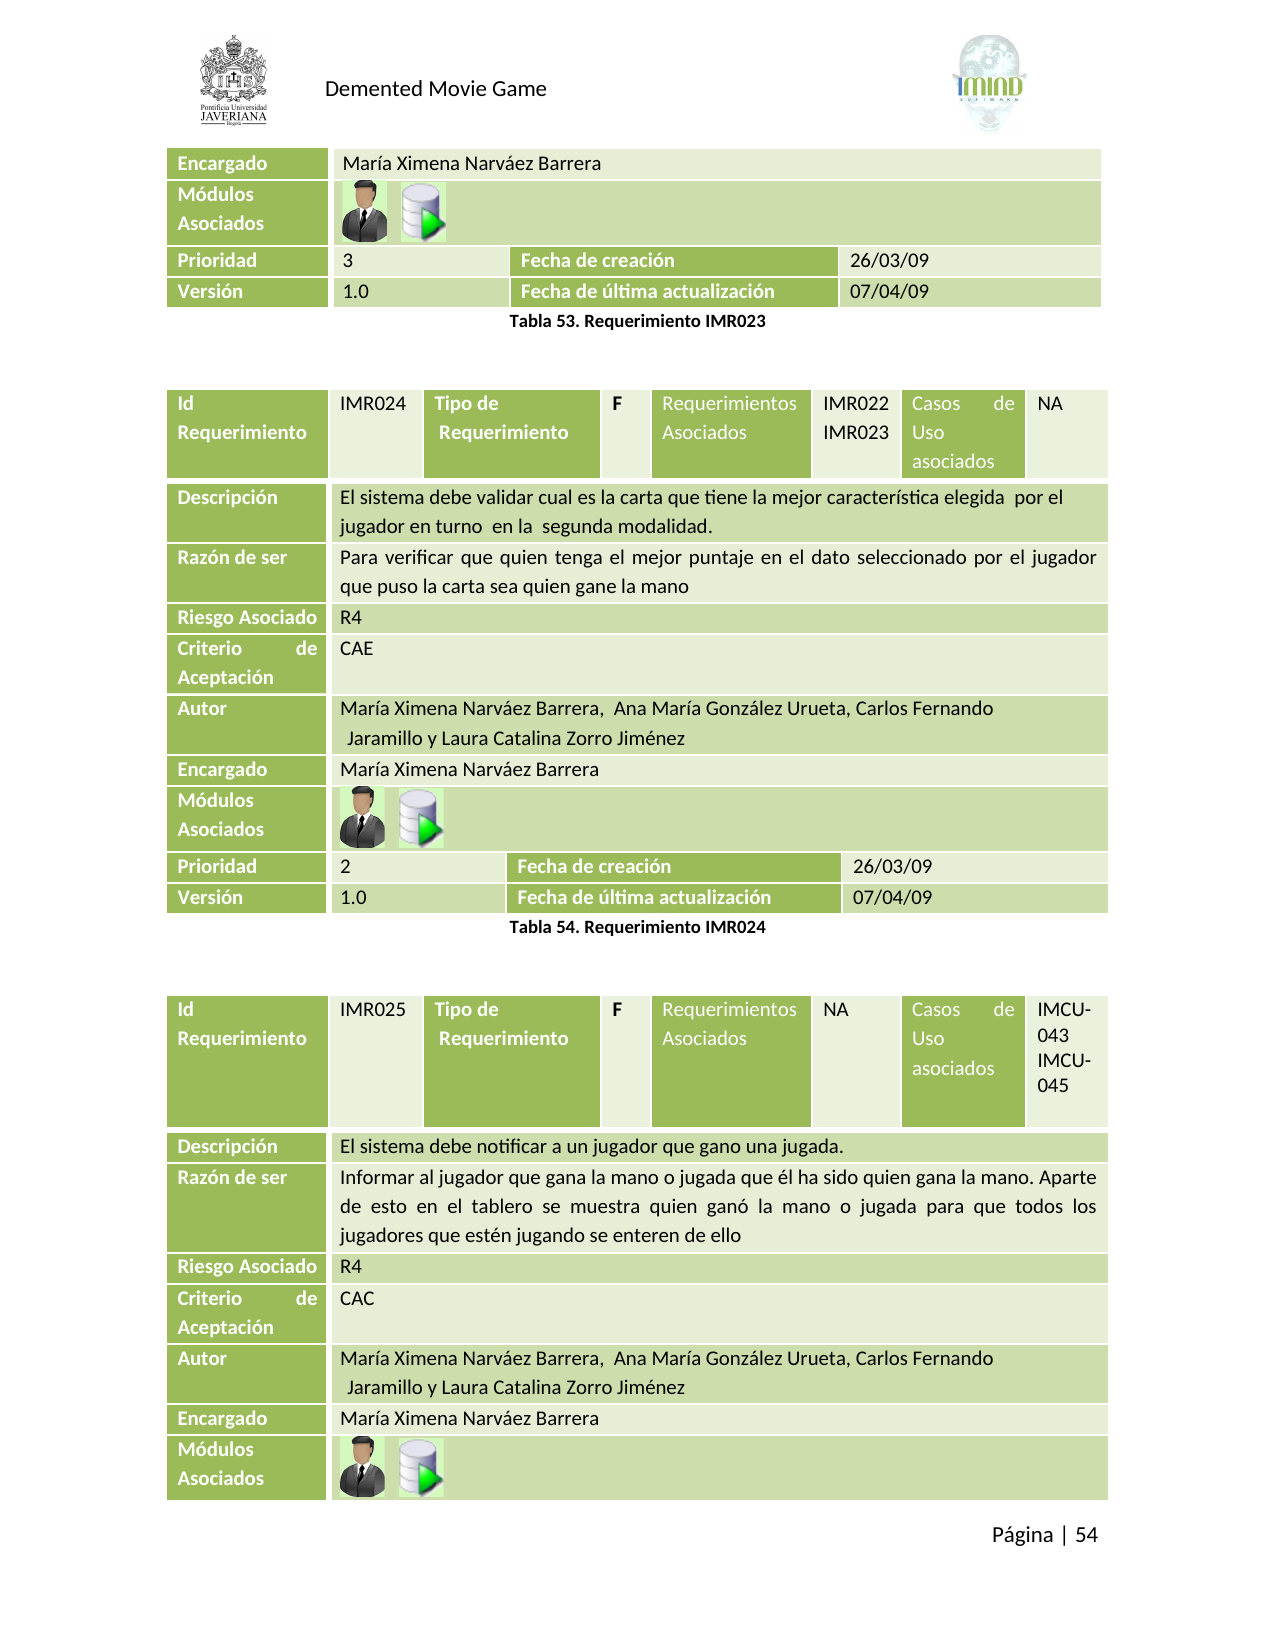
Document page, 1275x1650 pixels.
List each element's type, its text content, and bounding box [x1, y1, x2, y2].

table_cell 1.0 [334, 278, 509, 307]
table_cell Prioridad [167, 853, 326, 882]
table_cell 26/03/09 [839, 247, 1101, 276]
picture [200, 35, 267, 126]
table_cell Descripción [167, 1133, 326, 1162]
table_cell Riesgo Asociado [167, 1254, 326, 1283]
table_cell 3 [334, 247, 509, 276]
table_cell 07/04/09 [840, 278, 1101, 307]
table_cell Criterio de Aceptación [167, 1285, 326, 1343]
table_cell María Ximena Narváez Barrera, Ana María González Urueta, Carlos Fernando Jaramillo y Laura Catalina Zorro Jiménez [332, 696, 1108, 754]
table_cell Encargado [167, 756, 326, 785]
table_cell [332, 1436, 1108, 1500]
table_cell Fecha de creación [507, 853, 841, 882]
table_header F [602, 390, 650, 478]
table_cell 1.0 [332, 884, 505, 913]
table_cell Criterio de Aceptación [167, 635, 326, 693]
table_cell María Ximena Narváez Barrera, Ana María González Urueta, Carlos Fernando Jaramillo y Laura Catalina Zorro Jiménez [332, 1345, 1108, 1403]
picture [398, 788, 444, 848]
table_cell Versión [167, 884, 326, 913]
table_cell CAE [332, 635, 1108, 693]
table_cell Fecha de última actualización [511, 278, 838, 307]
table_header Id Requerimiento [167, 996, 328, 1127]
text Tabla 53. Requerimiento IMR023 [177, 309, 1098, 332]
table_cell Riesgo Asociado [167, 604, 326, 633]
table_header F [602, 996, 650, 1127]
picture [401, 182, 446, 242]
table_cell R4 [332, 1254, 1108, 1283]
table_header Tipo de Requerimiento [424, 390, 600, 478]
table_header Requerimientos Asociados [652, 996, 811, 1127]
table_cell Módulos Asociados [167, 1436, 326, 1500]
table_cell Fecha de creación [510, 247, 838, 276]
table_cell 07/04/09 [843, 884, 1108, 913]
picture [340, 786, 385, 848]
table_cell R4 [332, 604, 1108, 633]
picture [342, 180, 387, 242]
table_cell María Ximena Narváez Barrera [332, 1405, 1108, 1434]
table_header Tipo de Requerimiento [424, 996, 600, 1127]
picture [340, 1436, 385, 1497]
table_cell Razón de ser [167, 1164, 326, 1252]
table_header IMR022 IMR023 [813, 390, 900, 478]
table_cell Fecha de última actualización [507, 884, 841, 913]
table_header NA [813, 996, 900, 1127]
table_header Requerimientos Asociados [652, 390, 811, 478]
table_cell María Ximena Narváez Barrera [332, 756, 1108, 785]
table_cell María Ximena Narváez Barrera [334, 149, 1101, 179]
table_cell El sistema debe notificar a un jugador que gano una jugada. [332, 1133, 1108, 1162]
table_header IMR025 [330, 996, 422, 1127]
table_cell Informar al jugador que gana la mano o jugada que él ha sido quien gana la mano. Aparte de esto en el tablero se muestra quien ganó la mano o jugada para que todos los jugadores que estén jugando se enteren de ello [332, 1164, 1108, 1252]
table_cell Descripción [167, 484, 326, 542]
table_cell [332, 787, 1108, 851]
table_cell Razón de ser [167, 544, 326, 602]
table_header Id Requerimiento [167, 390, 328, 478]
table_cell 2 [332, 853, 505, 882]
table_cell Encargado [167, 1405, 326, 1434]
table_cell Autor [167, 696, 326, 754]
text Tabla 54. Requerimiento IMR024 [177, 915, 1098, 938]
table_header IMR024 [330, 390, 422, 478]
table_header Casos de Uso asociados [902, 996, 1025, 1127]
table_cell Prioridad [167, 247, 328, 276]
picture [951, 35, 1033, 138]
table_cell Autor [167, 1345, 326, 1403]
table_cell [334, 181, 1101, 245]
picture [398, 1438, 444, 1497]
table_cell Módulos Asociados [167, 181, 328, 245]
table_header Casos de Uso asociados [902, 390, 1025, 478]
table_cell Encargado [167, 148, 328, 179]
table_header NA [1027, 390, 1108, 478]
table_cell El sistema debe validar cual es la carta que tiene la mejor característica elegida por el jugador en turno en la segunda modalidad. [332, 484, 1108, 542]
table_cell Para verificar que quien tenga el mejor puntaje en el dato seleccionado por el jugador que puso la carta sea quien gane la mano [332, 544, 1108, 602]
table_cell 26/03/09 [842, 853, 1108, 882]
table_header IMCU-043 IMCU-045 [1027, 996, 1108, 1127]
table_cell CAC [332, 1285, 1108, 1343]
table_cell Módulos Asociados [167, 787, 326, 851]
table_cell Versión [167, 278, 328, 307]
